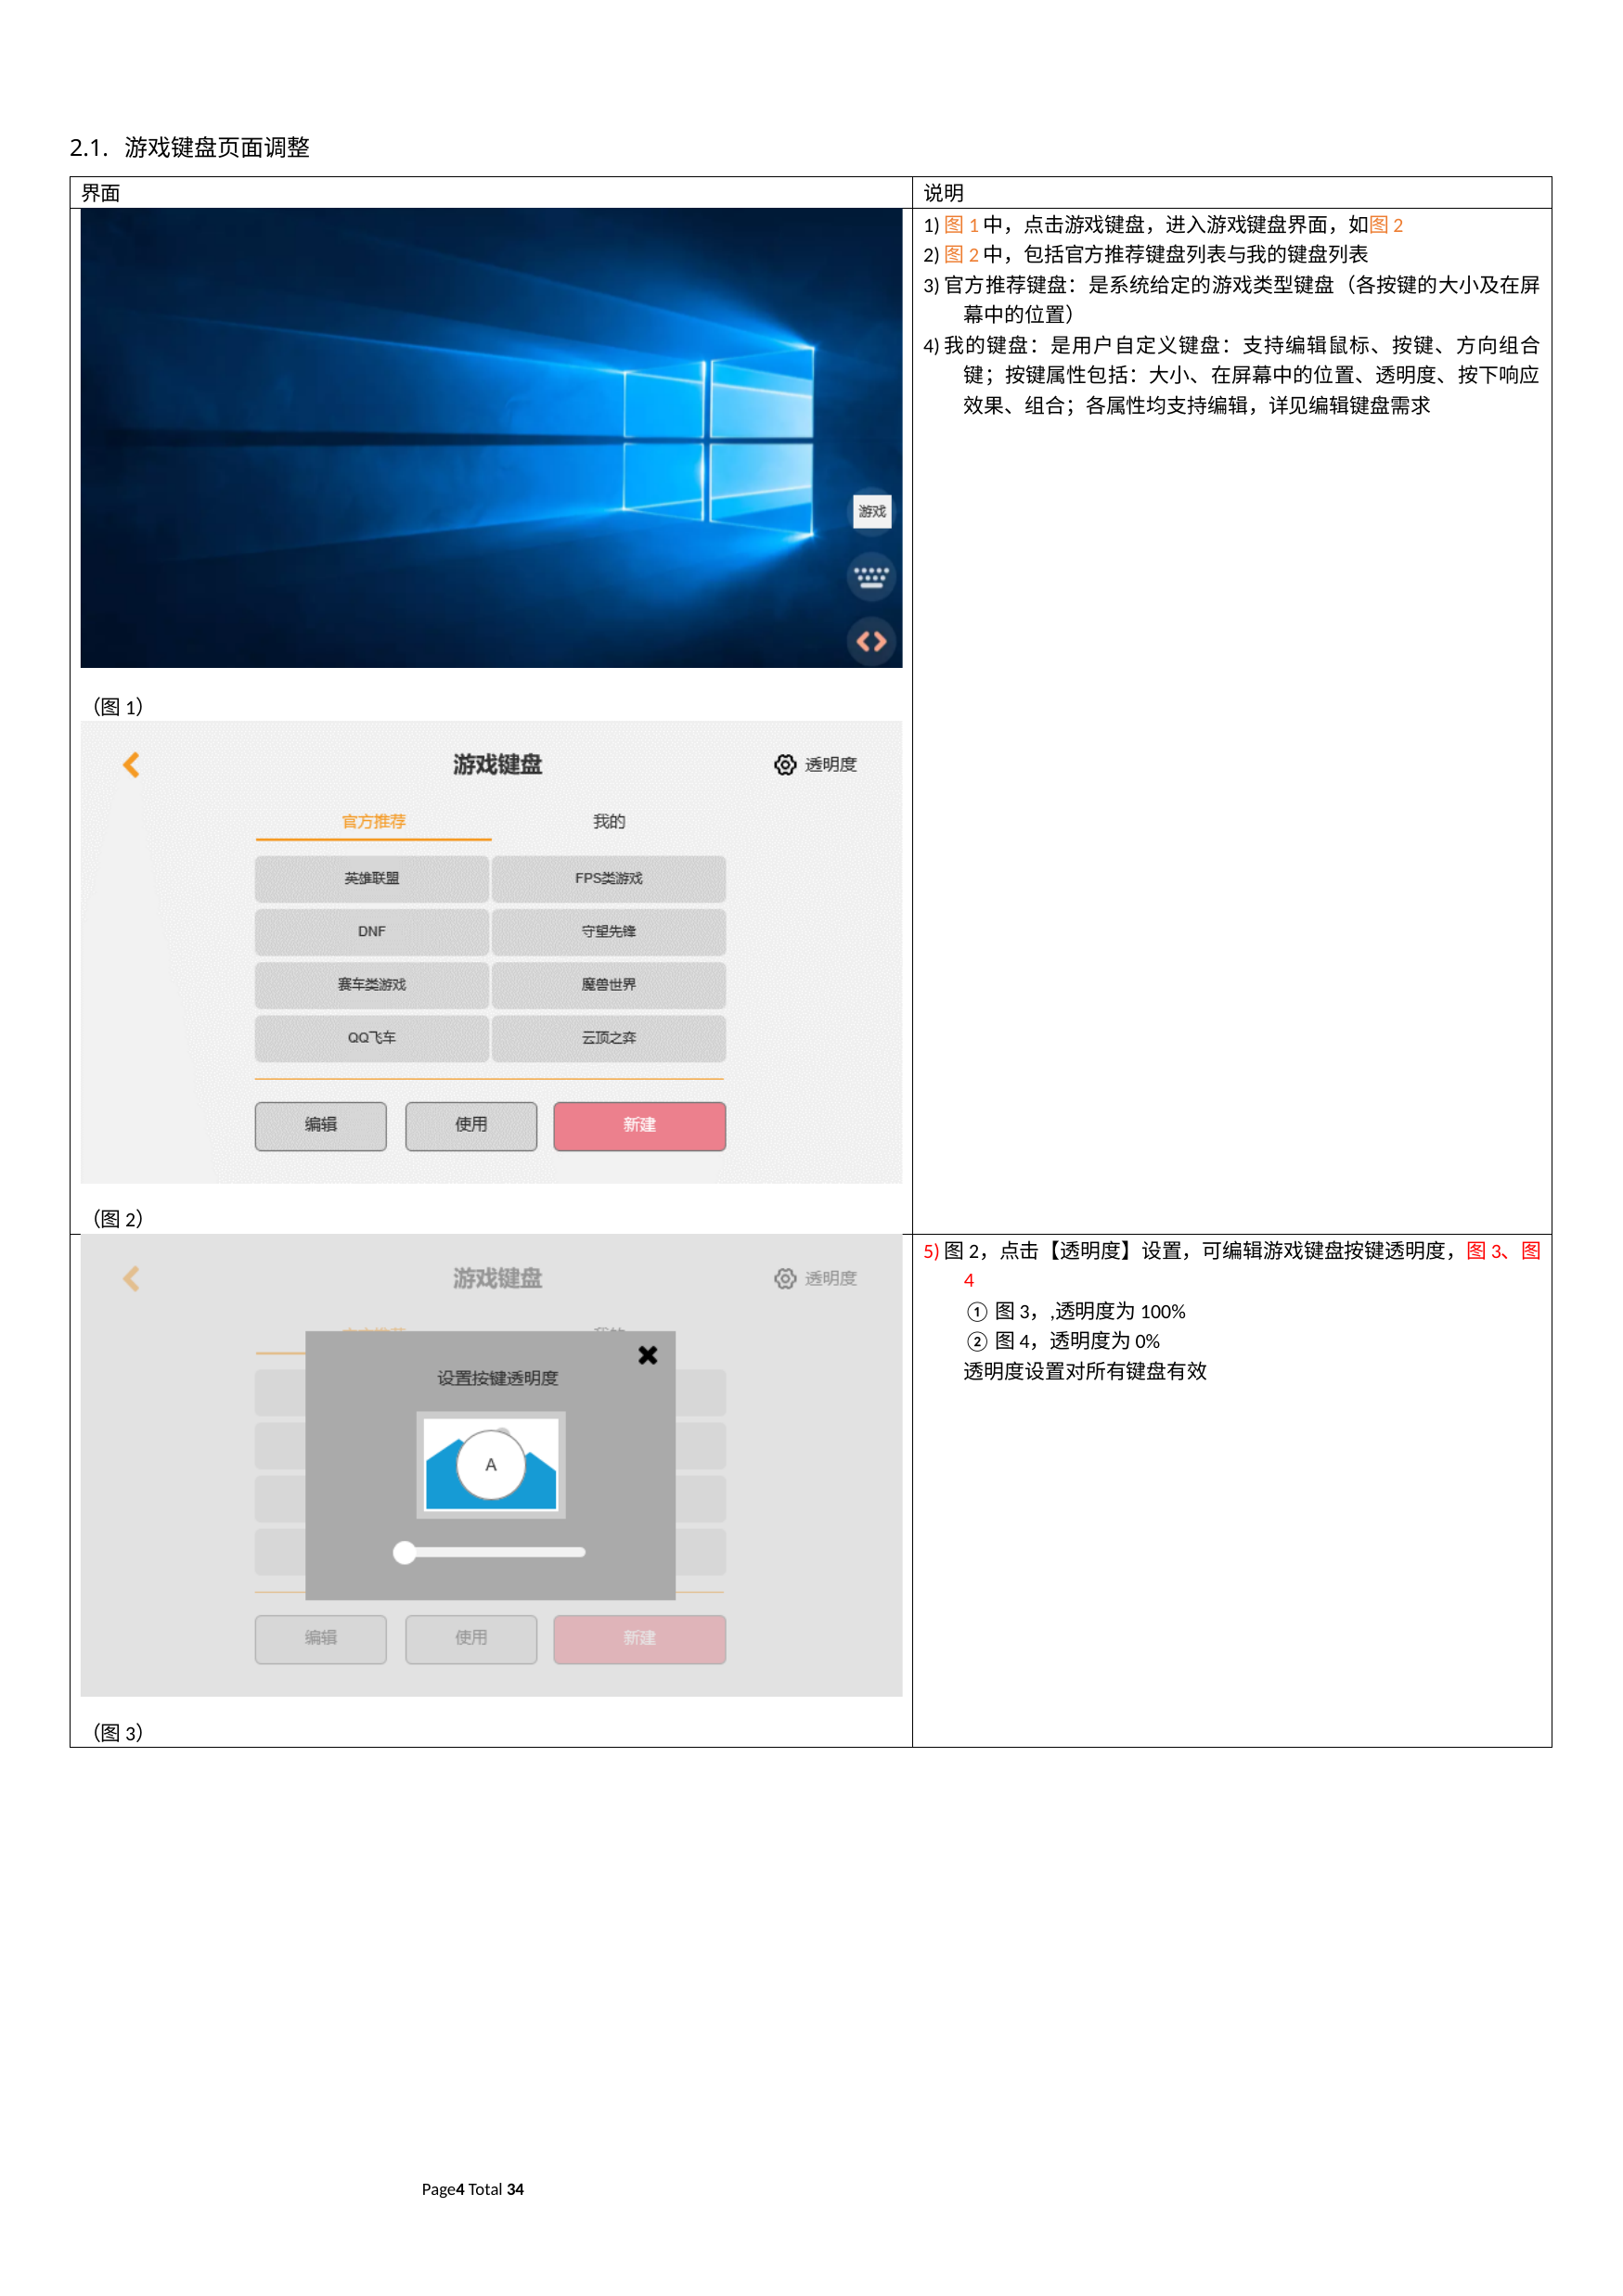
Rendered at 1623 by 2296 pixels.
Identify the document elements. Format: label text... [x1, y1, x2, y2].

picture [80, 208, 903, 668]
picture [80, 1234, 903, 1697]
table_cell （图1） （图2） [71, 209, 912, 1233]
table_cell （图3） （图4） [71, 1235, 912, 1747]
picture [80, 721, 903, 1184]
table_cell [913, 1235, 1552, 1747]
table_header 说明 [913, 177, 1552, 207]
subtitle 游戏键盘页面调整 [70, 116, 1552, 176]
table_cell 图1中，点击游戏键盘，进入游戏键盘界面，如图2 图2中，包括官方推荐键盘列表与我的键盘列表 官方推荐键盘：是系统给定的游戏类型键盘（各按键的大小及在屏幕中的位置） 我的键盘：是用户自定义键盘：支持编辑鼠标、按键、方向组合键；按键属性包括：大小、在屏幕中的位置、透明度、按下响应效果、组合；各属性均支持编辑，详见编辑键盘需求 [913, 209, 1552, 1233]
table_header 界面 [71, 177, 912, 207]
